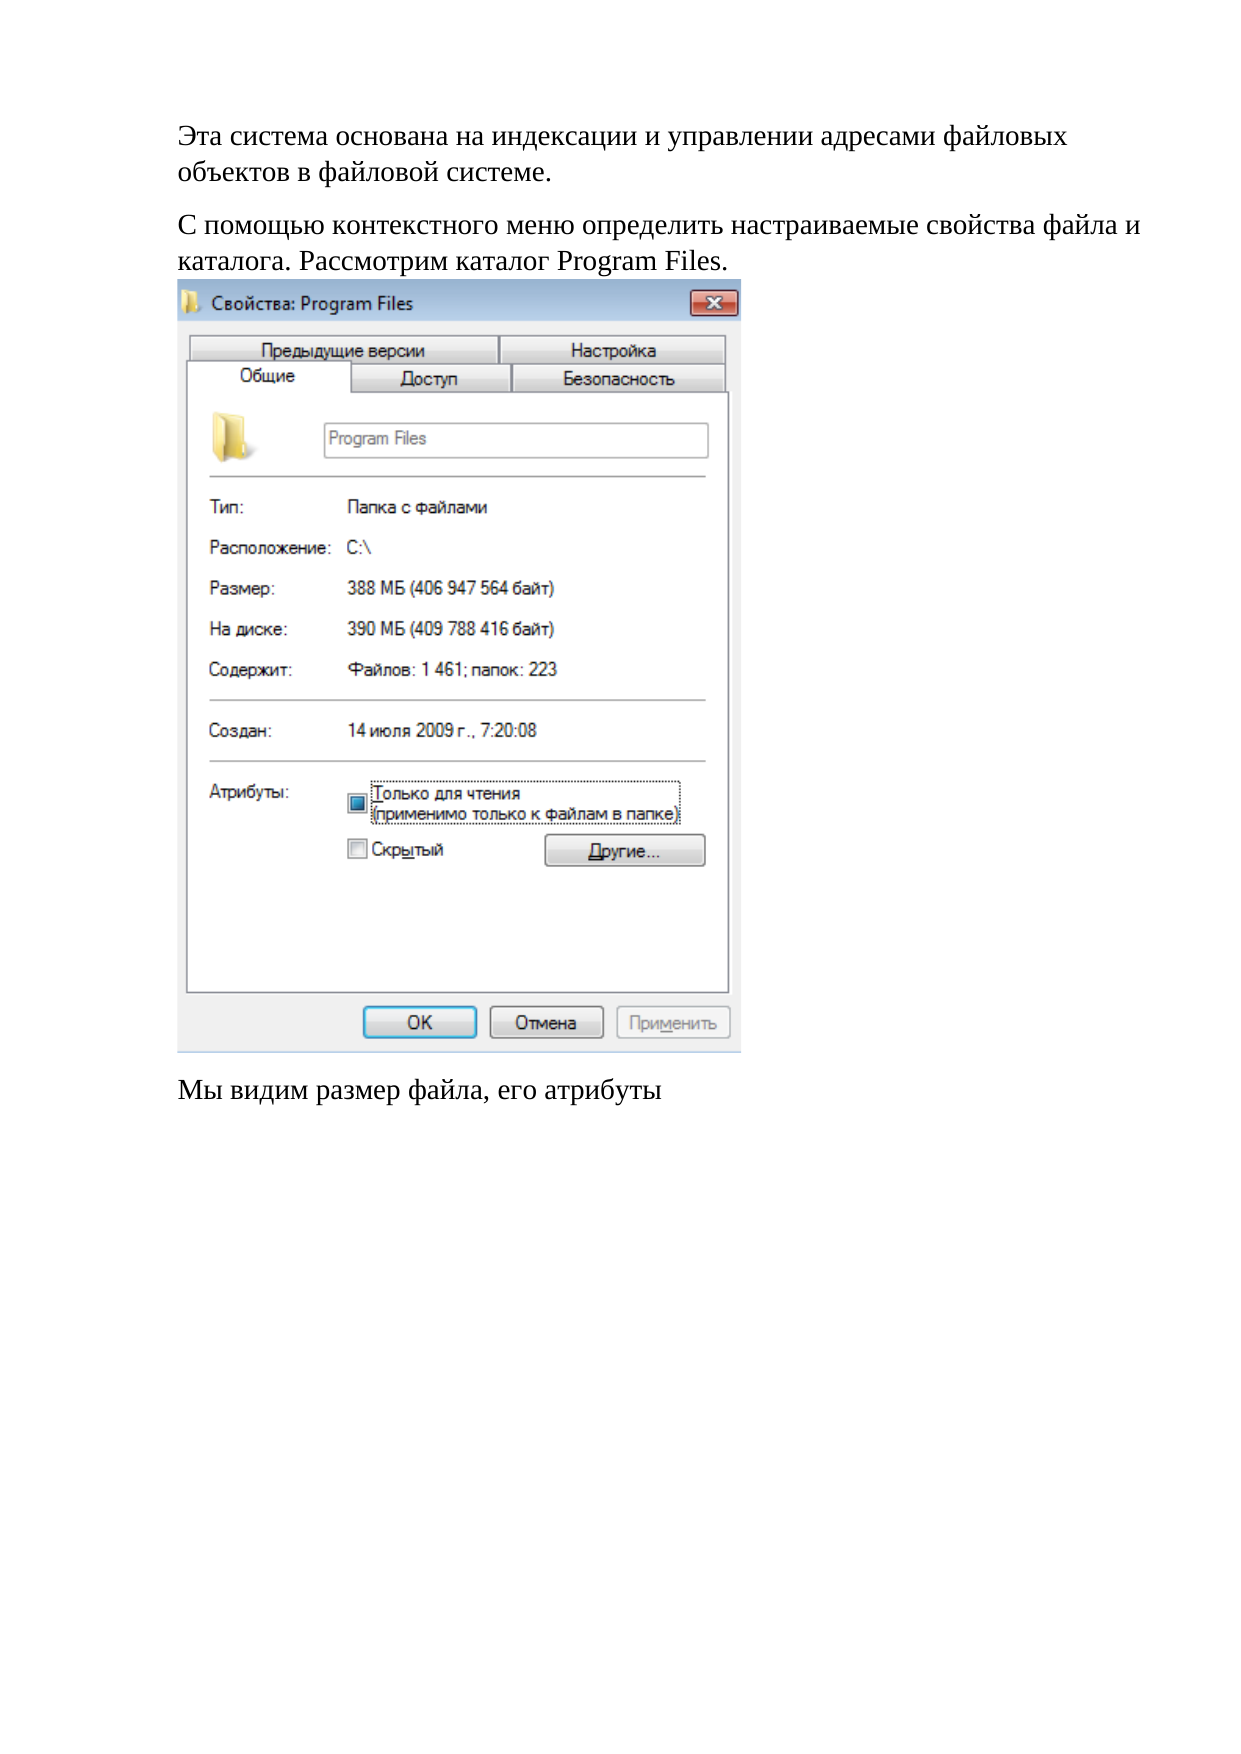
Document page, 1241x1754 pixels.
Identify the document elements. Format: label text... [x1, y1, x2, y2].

text Эта система основана на индексации и управлении адресами файловых объектов в файловой системе. [177, 118, 1152, 188]
picture [177, 279, 742, 1053]
text Мы видим размер файла, его атрибуты [177, 1072, 1152, 1106]
